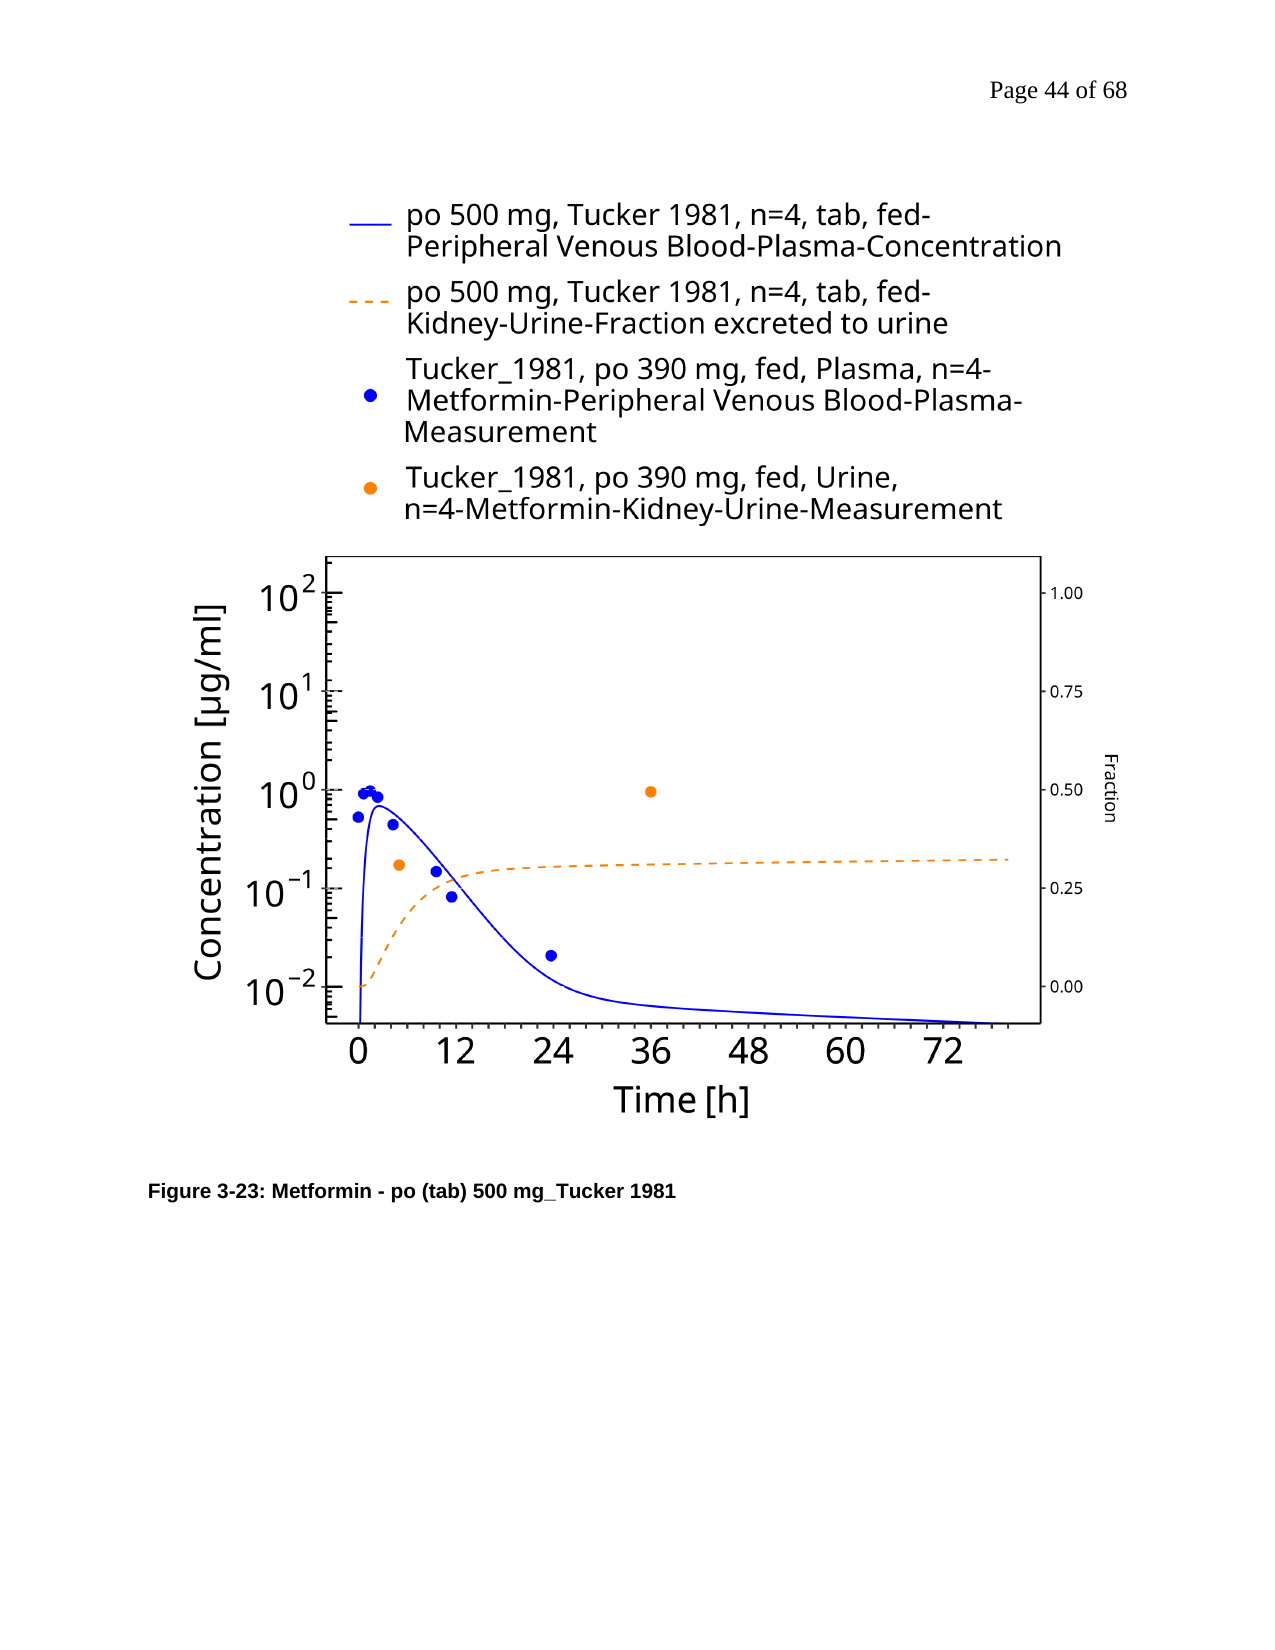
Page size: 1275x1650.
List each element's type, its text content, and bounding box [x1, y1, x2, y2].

text Figure 3-23: Metformin - po (tab) 500 mg_Tucker 1981 [148, 1179, 1127, 1203]
picture [166, 166, 1146, 1149]
